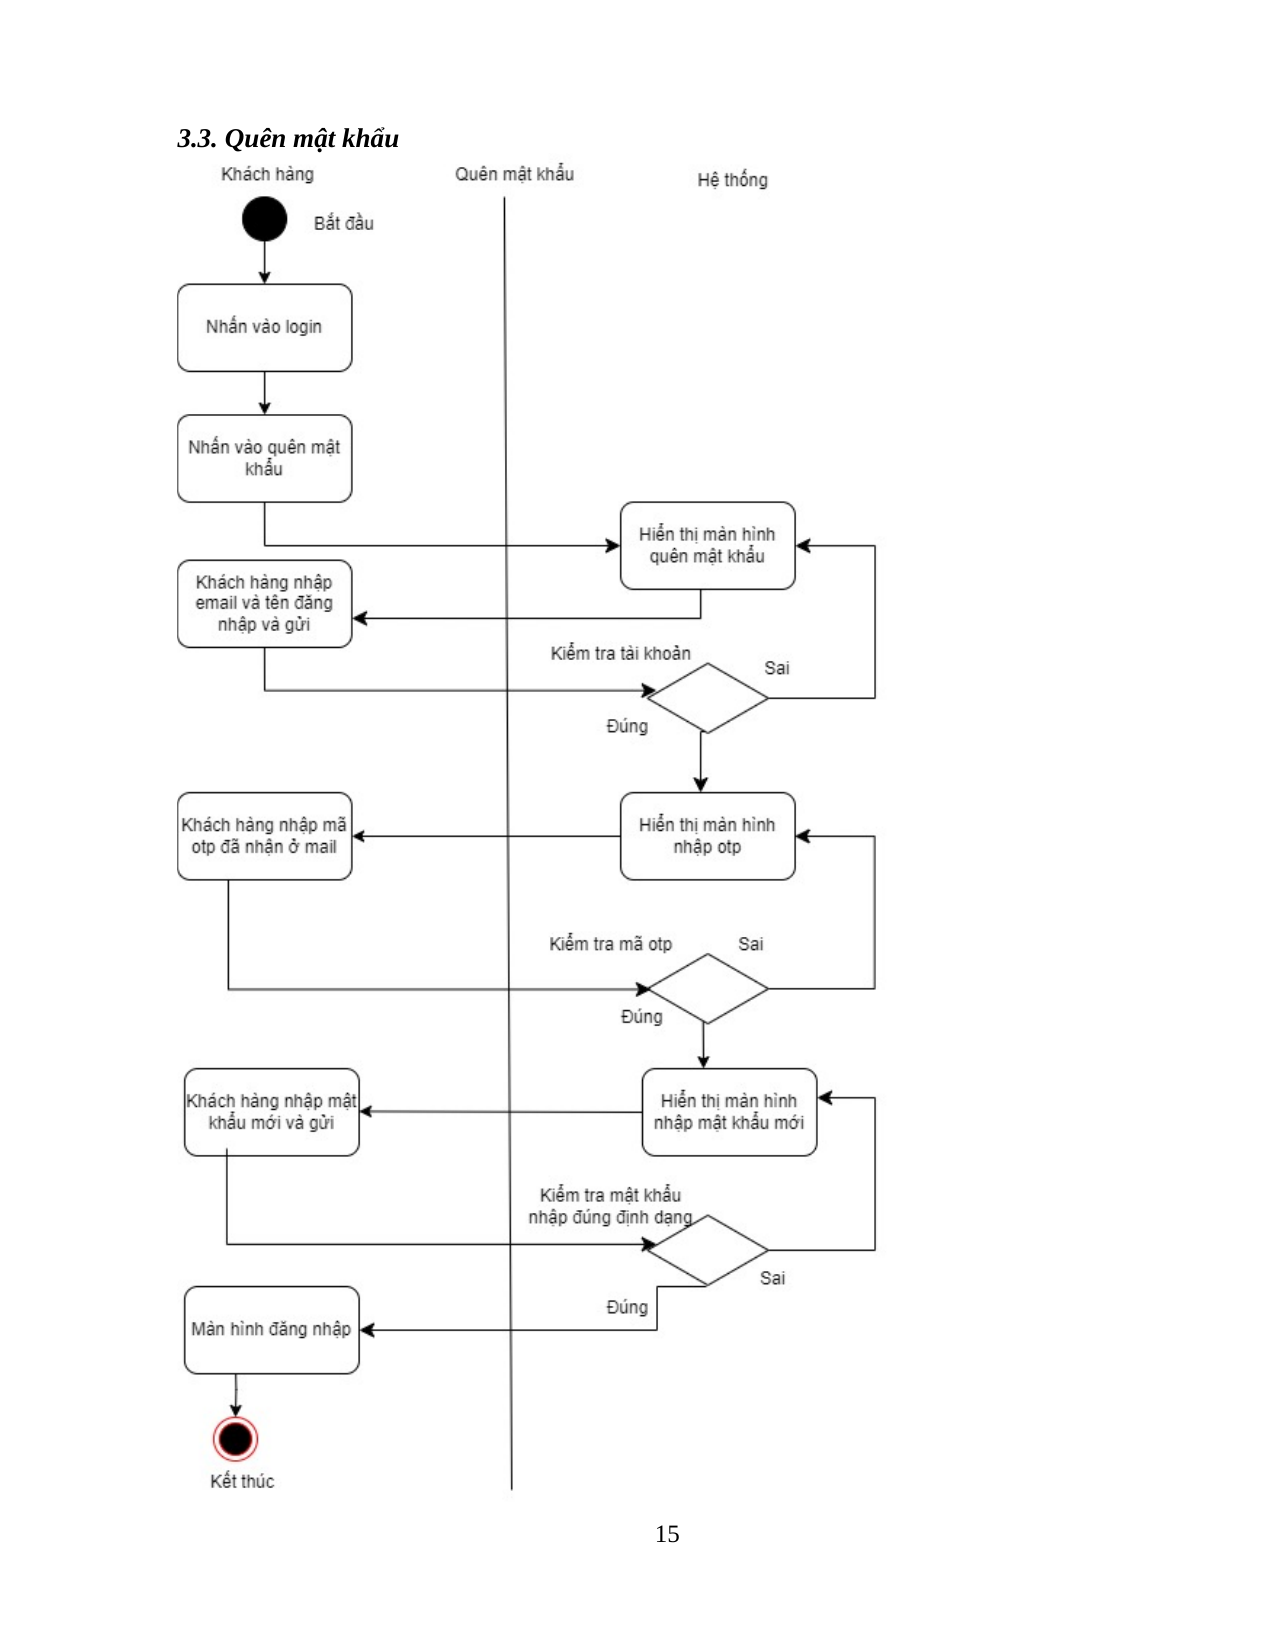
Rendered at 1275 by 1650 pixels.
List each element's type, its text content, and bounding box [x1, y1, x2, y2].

subtitle 3.3. Quên mật khẩu [177, 122, 1157, 153]
picture [177, 153, 892, 1504]
